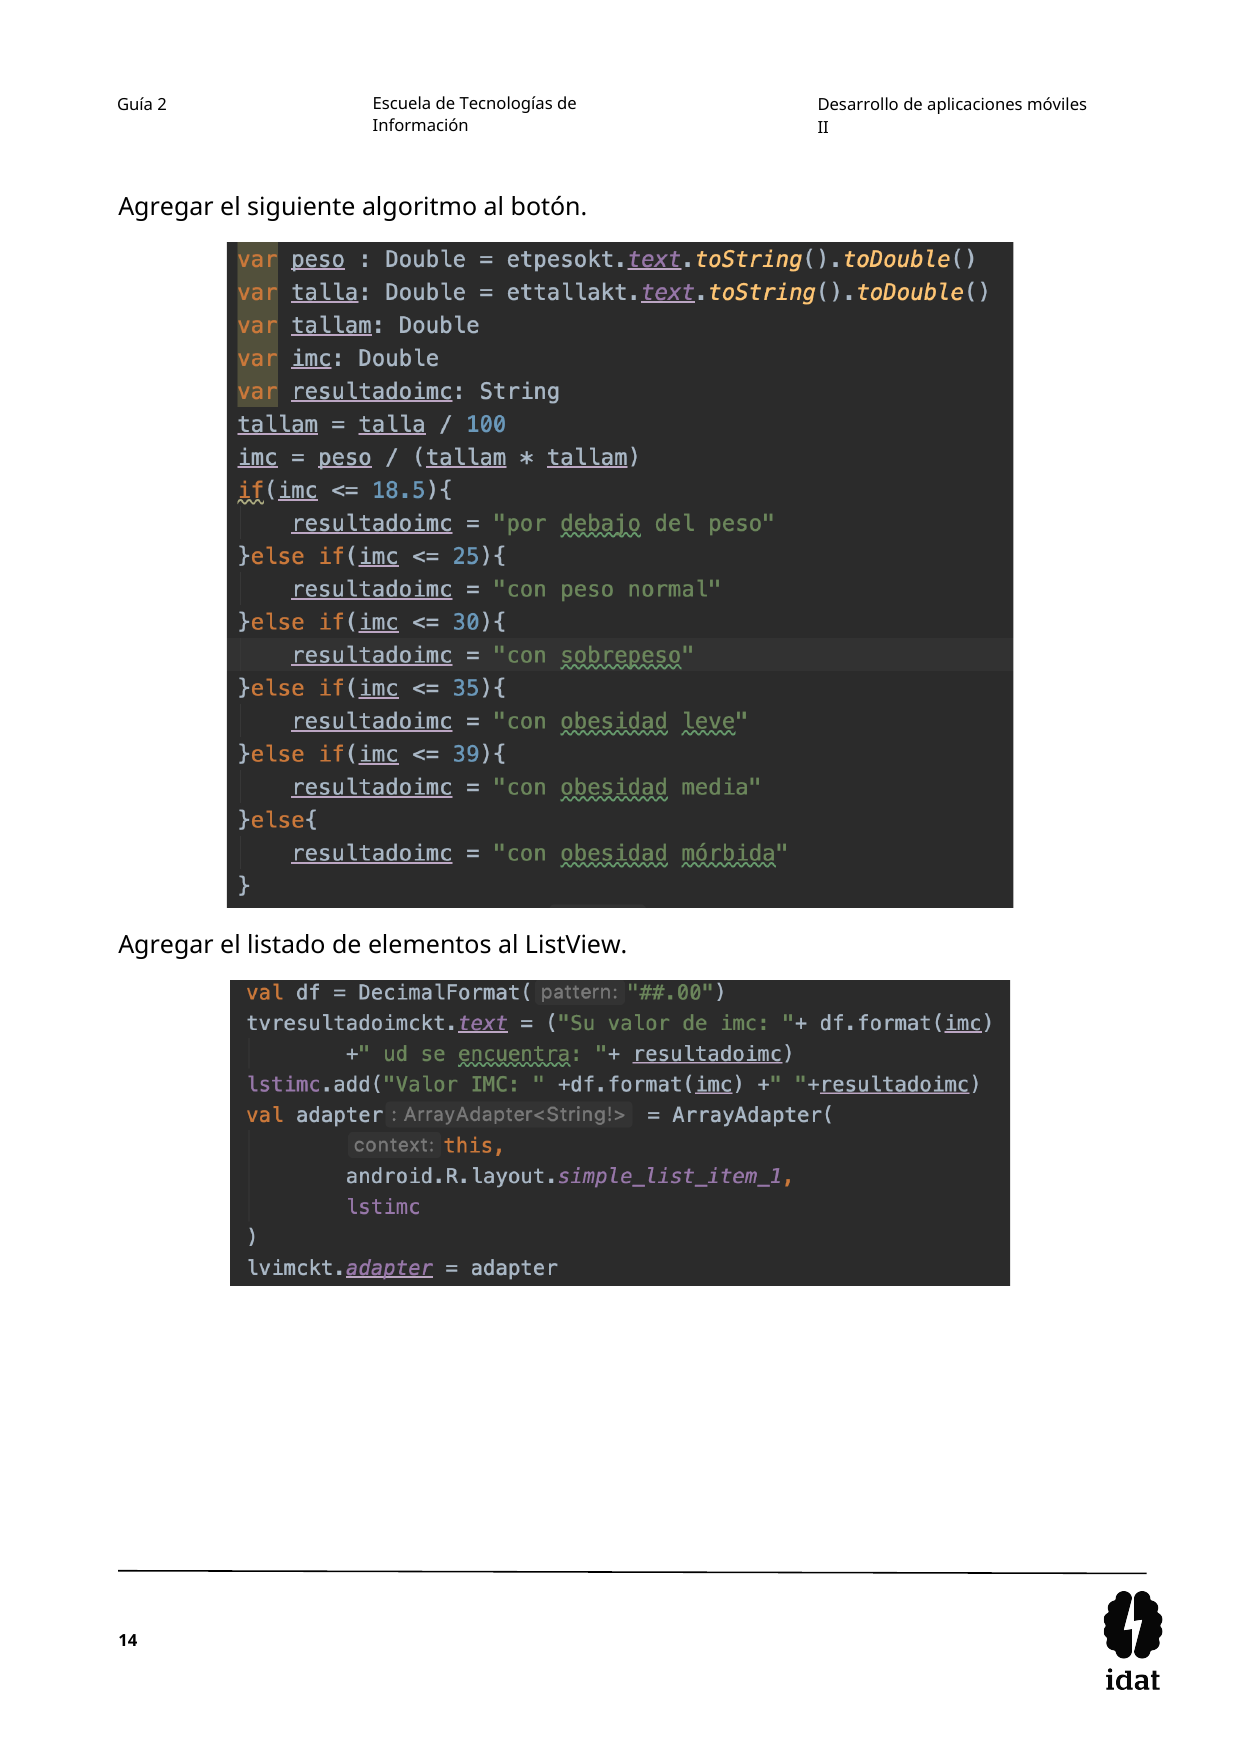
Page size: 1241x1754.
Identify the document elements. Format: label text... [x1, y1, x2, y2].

text Agregar el listado de elementos al ListView. [118, 927, 1122, 961]
picture [226, 242, 1014, 908]
text Agregar el siguiente algoritmo al botón. [118, 189, 1122, 223]
picture [1103, 1591, 1163, 1690]
picture [230, 980, 1011, 1286]
